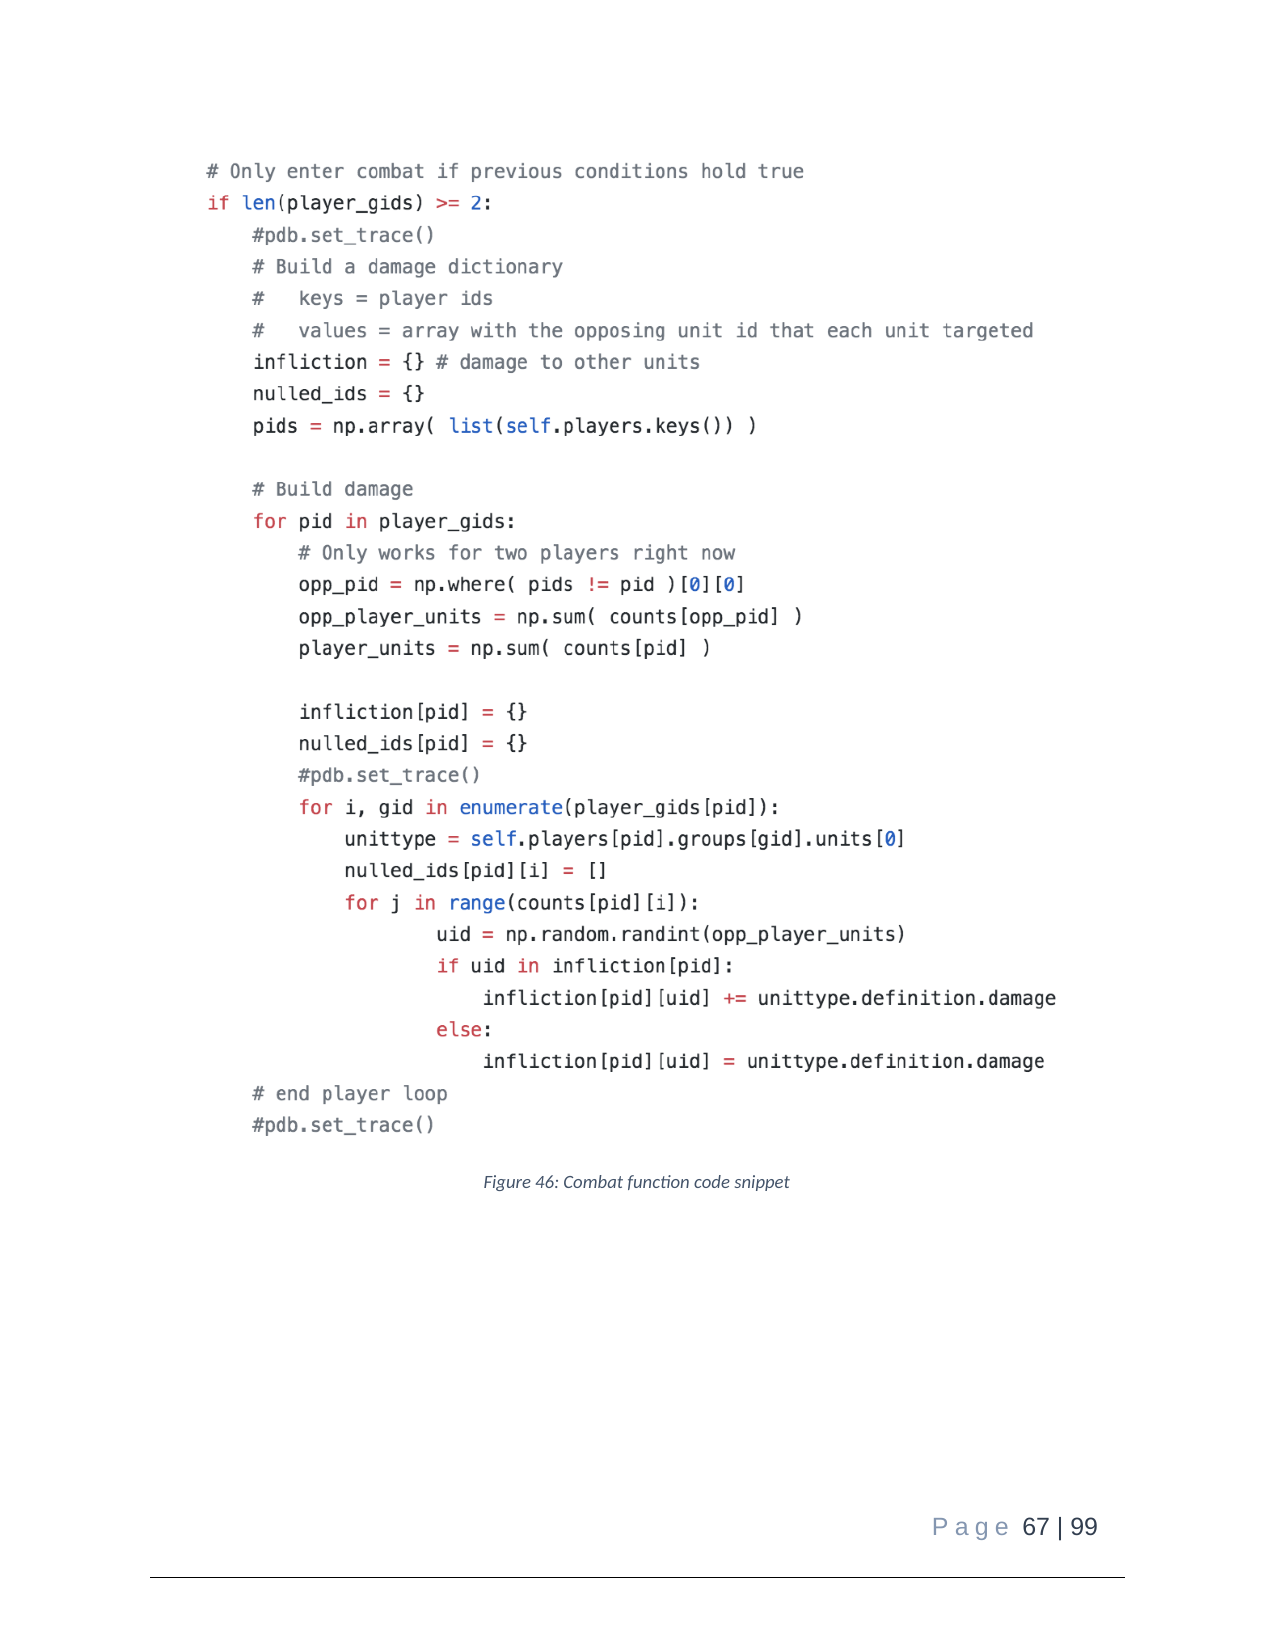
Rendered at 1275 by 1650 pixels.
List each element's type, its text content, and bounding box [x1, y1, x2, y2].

text Figure 46: Combat function code snippet [150, 1170, 1125, 1193]
picture [186, 150, 1089, 1152]
